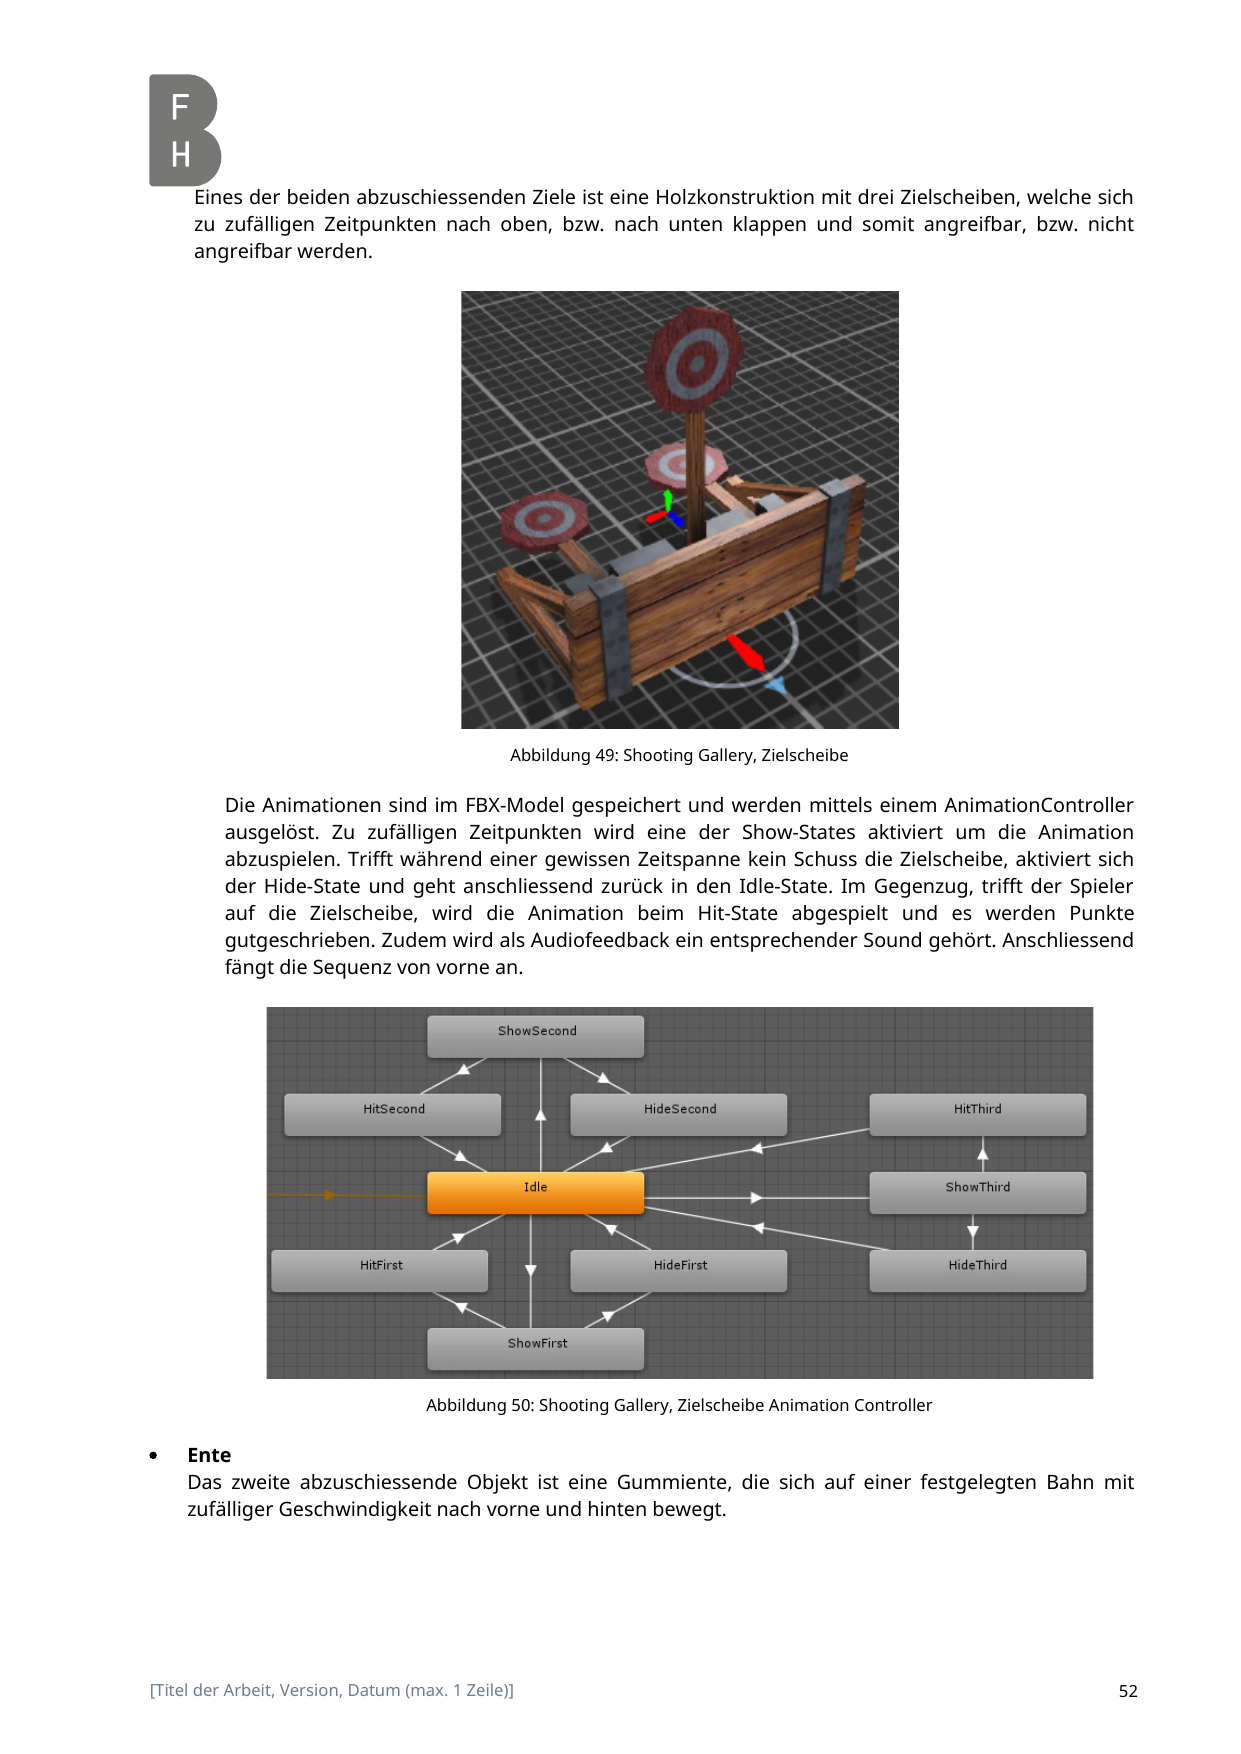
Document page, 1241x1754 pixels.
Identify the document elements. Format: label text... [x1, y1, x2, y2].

list Ente [149, 1441, 1136, 1468]
text Abbildung 50: Shooting Gallery, Zielscheibe Animation Controller [223, 1391, 1136, 1416]
text Das zweite abzuschiessende Objekt ist eine Gummiente, die sich auf einer festgelegten Bahn mit zufälliger Geschwindigkeit nach vorne und hinten bewegt. [187, 1468, 1136, 1522]
list Eines der beiden abzuschiessenden Ziele ist eine Holzkonstruktion mit drei Zielscheiben, welche sich zu zufälligen Zeitpunkten nach oben, bzw. nach unten klappen und somit angreifbar, bzw. nicht angreifbar werden. [194, 183, 1136, 264]
list Die Animationen sind im FBX-Model gespeichert und werden mittels einem AnimationController ausgelöst. Zu zufälligen Zeitpunkten wird eine der Show-States aktiviert um die Animation abzuspielen. Trifft während einer gewissen Zeitspanne kein Schuss die Zielscheibe, aktiviert sich der Hide-State und geht anschliessend zurück in den Idle-State. Im Gegenzug, trifft der Spieler auf die Zielscheibe, wird die Animation beim Hit-State abgespielt und es werden Punkte gutgeschrieben. Zudem wird als Audiofeedback ein entsprechender Sound gehört. Anschliessend fängt die Sequenz von vorne an. [224, 791, 1136, 980]
picture [266, 1007, 1094, 1379]
picture [461, 291, 899, 729]
text Abbildung 49: Shooting Gallery, Zielscheibe [223, 741, 1136, 766]
